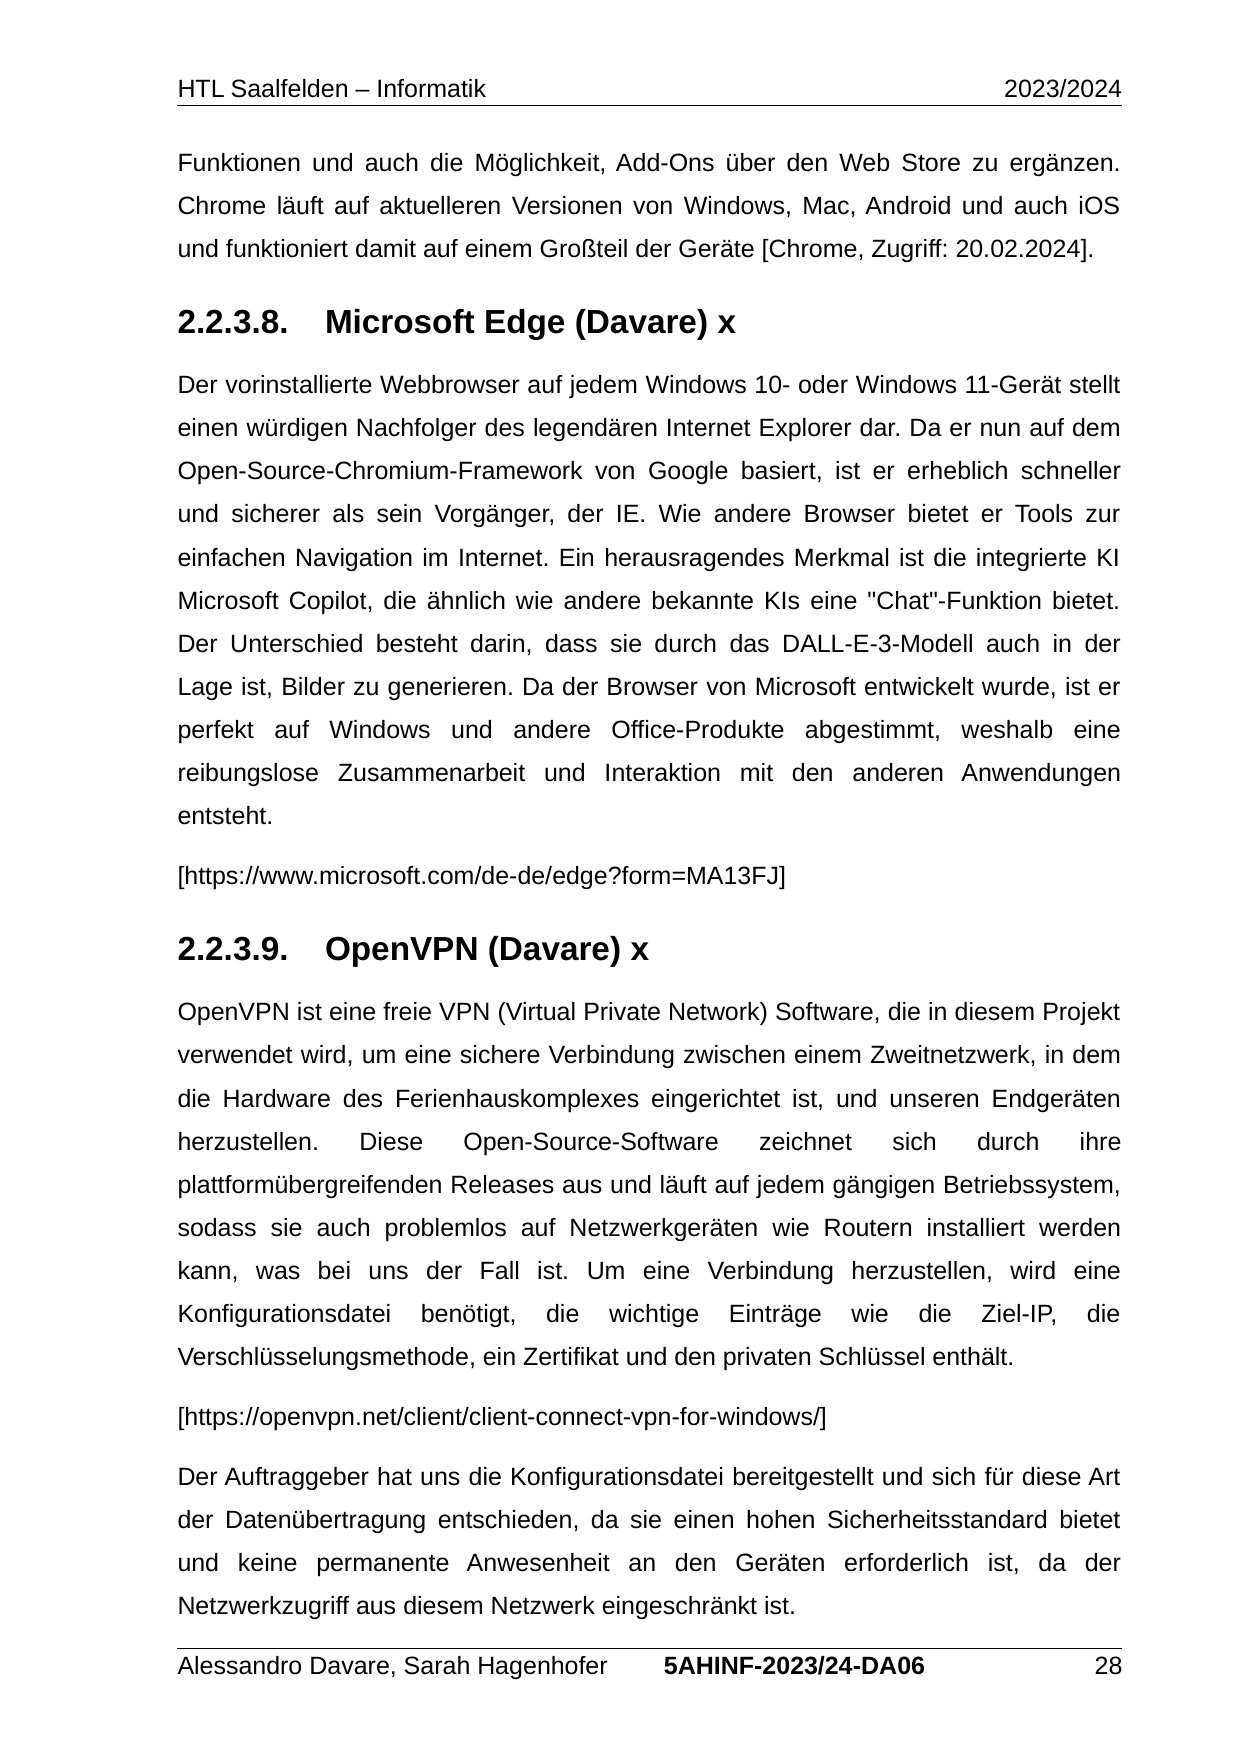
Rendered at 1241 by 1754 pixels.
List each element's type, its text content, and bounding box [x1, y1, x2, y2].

text [https://openvpn.net/client/client-connect-vpn-for-windows/] [177, 1402, 1122, 1431]
text OpenVPN ist eine freie VPN (Virtual Private Network) Software, die in diesem Projekt verwendet wird, um eine sichere Verbindung zwischen einem Zweitnetzwerk, in dem die Hardware des Ferienhauskomplexes eingerichtet ist, und unseren Endgeräten herzustellen. Diese Open-Source-Software zeichnet sich durch ihre plattformübergreifenden Releases aus und läuft auf jedem gängigen Betriebssystem, sodass sie auch problemlos auf Netzwerkgeräten wie Routern installiert werden kann, was bei uns der Fall ist. Um eine Verbindung herzustellen, wird eine Konfigurationsdatei benötigt, die wichtige Einträge wie die Ziel-IP, die Verschlüsselungsmethode, ein Zertifikat und den privaten Schlüssel enthält. [177, 997, 1122, 1371]
subtitle Microsoft Edge (Davare) x [177, 302, 1122, 341]
text Der vorinstallierte Webbrowser auf jedem Windows 10- oder Windows 11-Gerät stellt einen würdigen Nachfolger des legendären Internet Explorer dar. Da er nun auf dem Open-Source-Chromium-Framework von Google basiert, ist er erheblich schneller und sicherer als sein Vorgänger, der IE. Wie andere Browser bietet er Tools zur einfachen Navigation im Internet. Ein herausragendes Merkmal ist die integrierte KI Microsoft Copilot, die ähnlich wie andere bekannte KIs eine "Chat"-Funktion bietet. Der Unterschied besteht darin, dass sie durch das DALL-E-3-Modell auch in der Lage ist, Bilder zu generieren. Da der Browser von Microsoft entwickelt wurde, ist er perfekt auf Windows und andere Office-Produkte abgestimmt, weshalb eine reibungslose Zusammenarbeit und Interaktion mit den anderen Anwendungen entsteht. [177, 370, 1122, 830]
subtitle OpenVPN (Davare) x [177, 929, 1122, 968]
text Der Auftraggeber hat uns die Konfigurationsdatei bereitgestellt und sich für diese Art der Datenübertragung entschieden, da sie einen hohen Sicherheitsstandard bietet und keine permanente Anwesenheit an den Geräten erforderlich ist, da der Netzwerkzugriff aus diesem Netzwerk eingeschränkt ist. [177, 1462, 1122, 1620]
text [https://www.microsoft.com/de-de/edge?form=MA13FJ] [177, 861, 1122, 890]
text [177, 148, 1122, 263]
